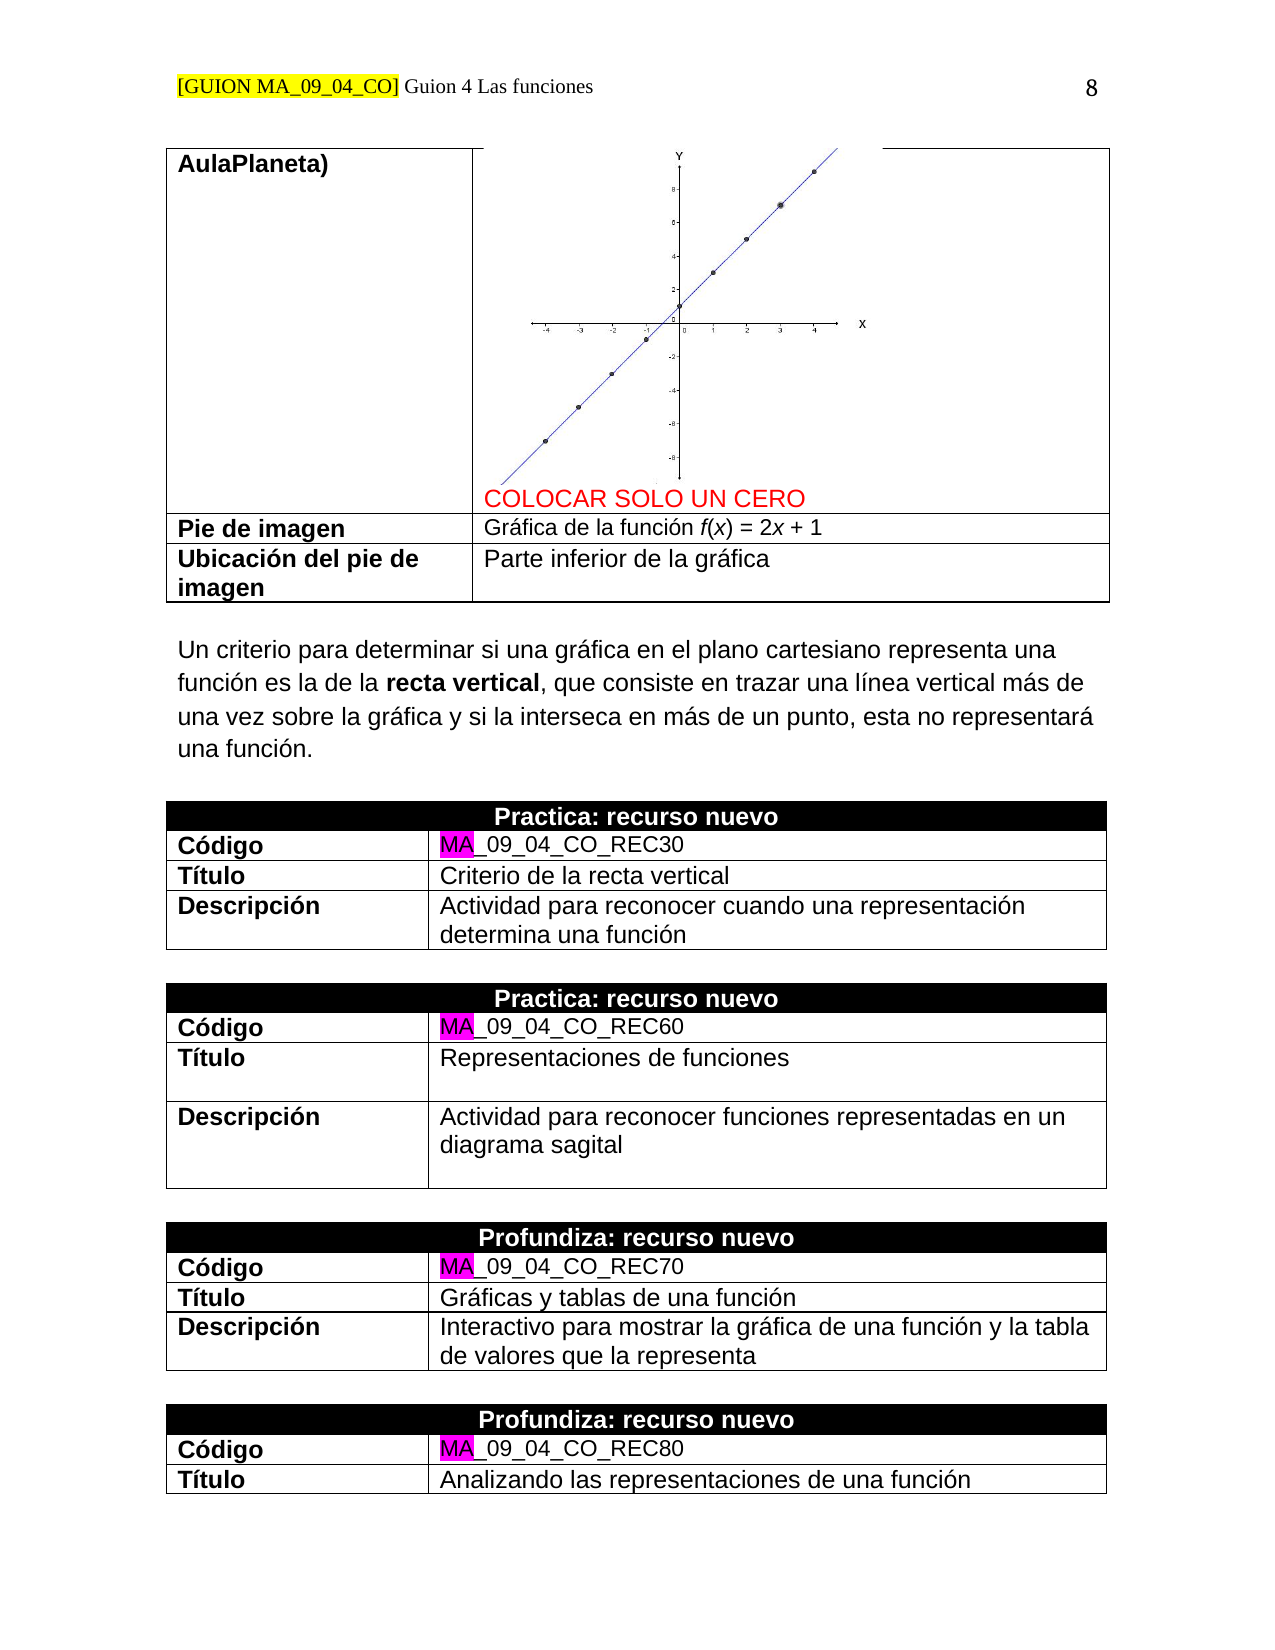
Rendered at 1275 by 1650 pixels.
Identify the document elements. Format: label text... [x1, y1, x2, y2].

table_cell Gráficas y tablas de una función [429, 1283, 1106, 1311]
table_cell Parte inferior de la gráfica [473, 544, 1109, 601]
table_header Profundiza: recurso nuevo [167, 1223, 1106, 1252]
table_cell Código [167, 1435, 428, 1463]
table_header Practica: recurso nuevo [167, 802, 1106, 830]
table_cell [473, 149, 1109, 513]
table_cell Pie de imagen [167, 514, 472, 543]
table_cell Título [167, 1283, 428, 1311]
table_cell Título [167, 861, 428, 890]
table_cell Interactivo para mostrar la gráfica de una función y la tabla de valores que la representa [429, 1313, 1106, 1370]
table_cell MA_09_04_CO_REC80 [429, 1435, 1106, 1463]
table_cell Título [167, 1043, 428, 1101]
table_cell Ubicación del pie de imagen [167, 544, 472, 601]
table_cell Actividad para reconocer funciones representadas en un diagrama sagital [429, 1102, 1106, 1188]
picture [483, 148, 883, 485]
table_cell Código [167, 1253, 428, 1282]
table_cell Representaciones de funciones [429, 1043, 1106, 1101]
table_cell Código [167, 1013, 428, 1042]
table_cell Gráfica de la función f(x) = 2x + 1 [473, 514, 1109, 543]
table_cell Actividad para reconocer cuando una representación determina una función [429, 891, 1106, 948]
table_cell Título [167, 1465, 428, 1493]
table_cell Criterio de la recta vertical [429, 861, 1106, 890]
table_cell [167, 149, 472, 513]
table_header Practica: recurso nuevo [167, 984, 1106, 1012]
table_cell Descripción [167, 891, 428, 948]
text Un criterio para determinar si una gráfica en el plano cartesiano representa una función es la de la recta vertical, que consiste en trazar una línea vertical más de una vez sobre la gráfica y si la interseca en más de un punto, esta no representará una función. [177, 635, 1098, 763]
table_cell Analizando las representaciones de una función [429, 1465, 1106, 1493]
table_cell Descripción [167, 1313, 428, 1370]
table_cell MA_09_04_CO_REC30 [429, 831, 1106, 860]
table_cell Código [167, 831, 428, 860]
table_cell MA_09_04_CO_REC60 [429, 1013, 1106, 1042]
table_header Profundiza: recurso nuevo [167, 1405, 1106, 1434]
table_cell MA_09_04_CO_REC70 [429, 1253, 1106, 1282]
table_cell Descripción [167, 1102, 428, 1188]
